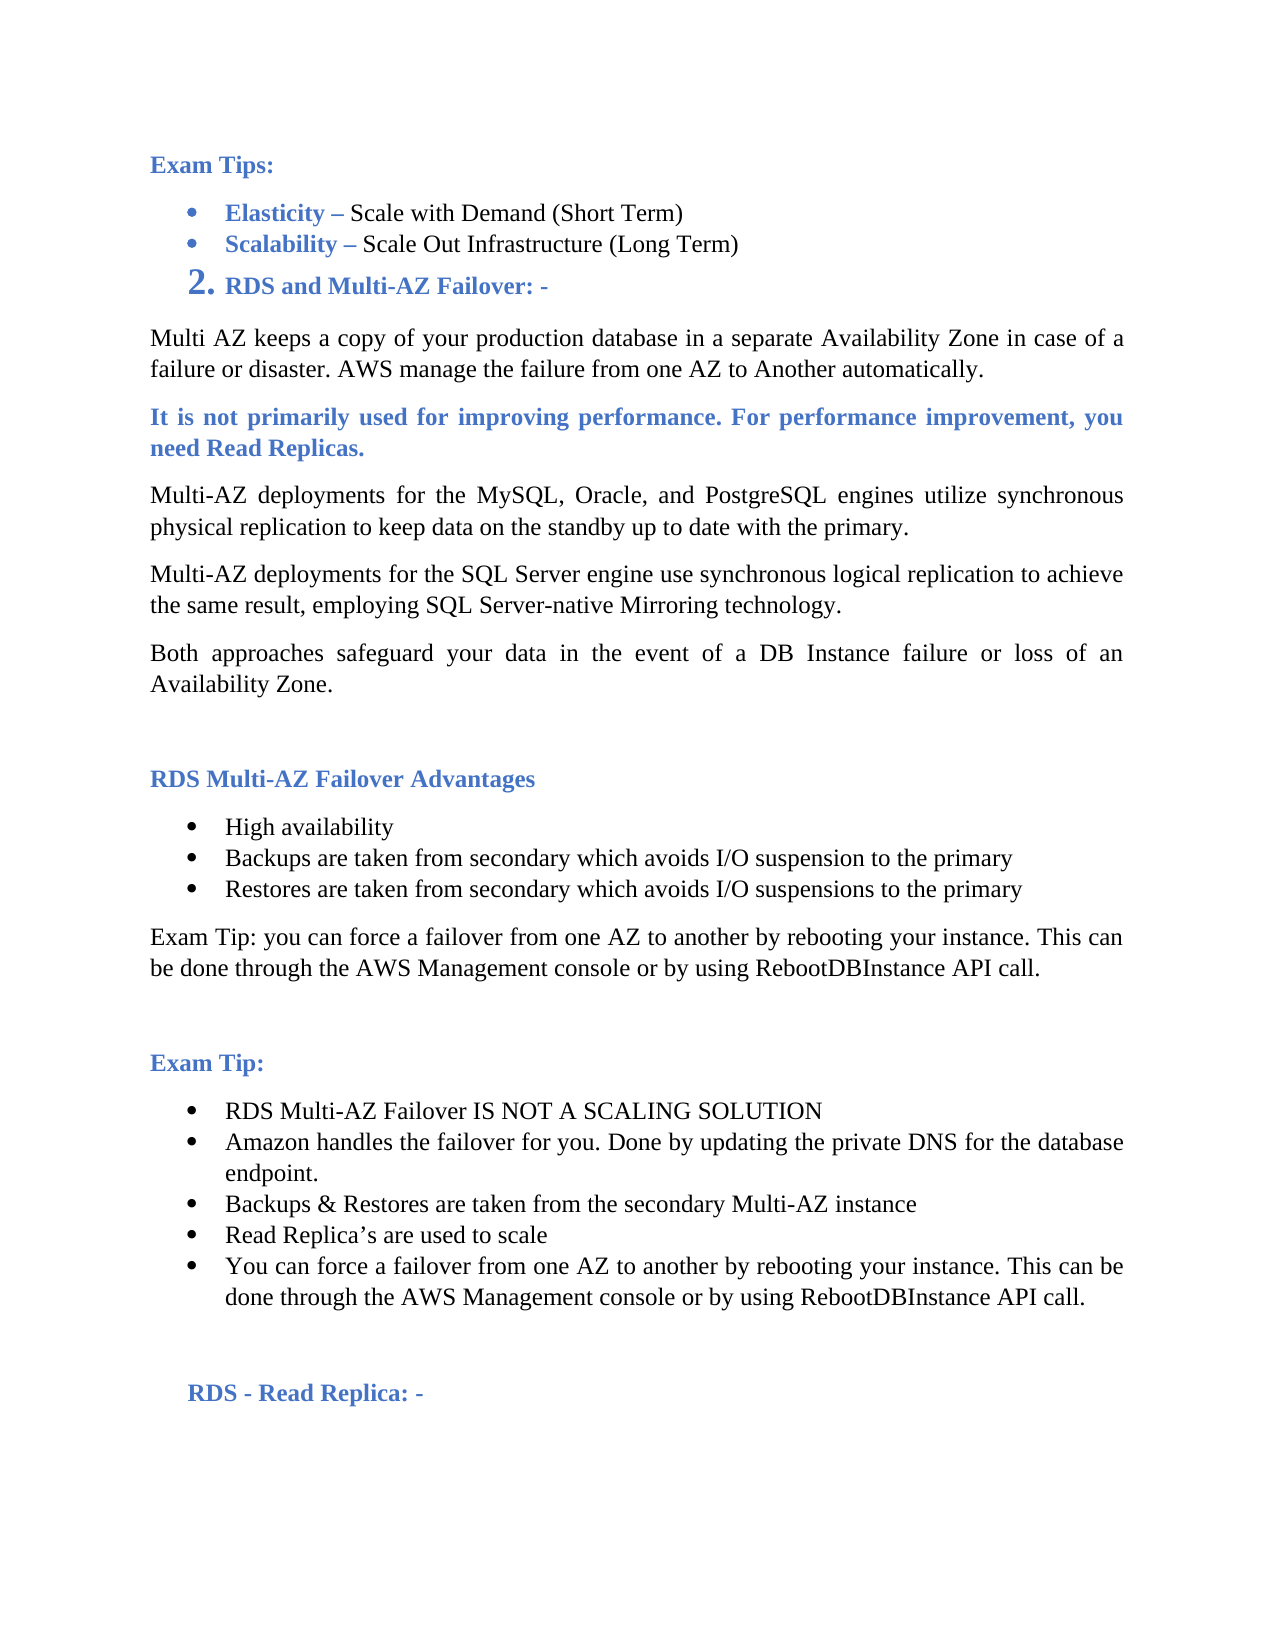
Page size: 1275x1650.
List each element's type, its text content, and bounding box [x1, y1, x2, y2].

list RDS and Multi-AZ Failover: - [187, 260, 1125, 303]
list High availability [187, 812, 1125, 841]
text Exam Tip: [150, 1048, 1125, 1077]
text Multi AZ keeps a copy of your production database in a separate Availability Zone in case of a failure or disaster. AWS manage the failure from one AZ to Another automatically. [150, 323, 1125, 383]
list Amazon handles the failover for you. Done by updating the private DNS for the database endpoint. [187, 1127, 1125, 1187]
text Exam Tips: [150, 150, 1125, 179]
text Both approaches safeguard your data in the event of a DB Instance failure or loss of an Availability Zone. [150, 638, 1125, 698]
text It is not primarily used for improving performance. For performance improvement, you need Read Replicas. [150, 402, 1125, 462]
list Restores are taken from secondary which avoids I/O suspensions to the primary [187, 874, 1125, 903]
list Elasticity – Scale with Demand (Short Term) [187, 198, 1125, 226]
text Multi-AZ deployments for the SQL Server engine use synchronous logical replication to achieve the same result, employing SQL Server-native Mirroring technology. [150, 559, 1125, 619]
text RDS Multi-AZ Failover Advantages [150, 764, 1125, 793]
list You can force a failover from one AZ to another by rebooting your instance. This can be done through the AWS Management console or by using RebootDBInstance API call. [187, 1251, 1125, 1311]
text RDS - Read Replica: - [187, 1378, 1125, 1407]
text Multi-AZ deployments for the MySQL, Oracle, and PostgreSQL engines utilize synchronous physical replication to keep data on the standby up to date with the primary. [150, 481, 1125, 540]
list RDS Multi-AZ Failover IS NOT A SCALING SOLUTION [187, 1096, 1125, 1125]
list Scalability – Scale Out Infrastructure (Long Term) [187, 229, 1125, 257]
text Exam Tip: you can force a failover from one AZ to another by rebooting your instance. This can be done through the AWS Management console or by using RebootDBInstance API call. [150, 922, 1125, 982]
list Backups & Restores are taken from the secondary Multi-AZ instance [187, 1189, 1125, 1218]
list Read Replica’s are used to scale [187, 1220, 1125, 1249]
list Backups are taken from secondary which avoids I/O suspension to the primary [187, 843, 1125, 872]
